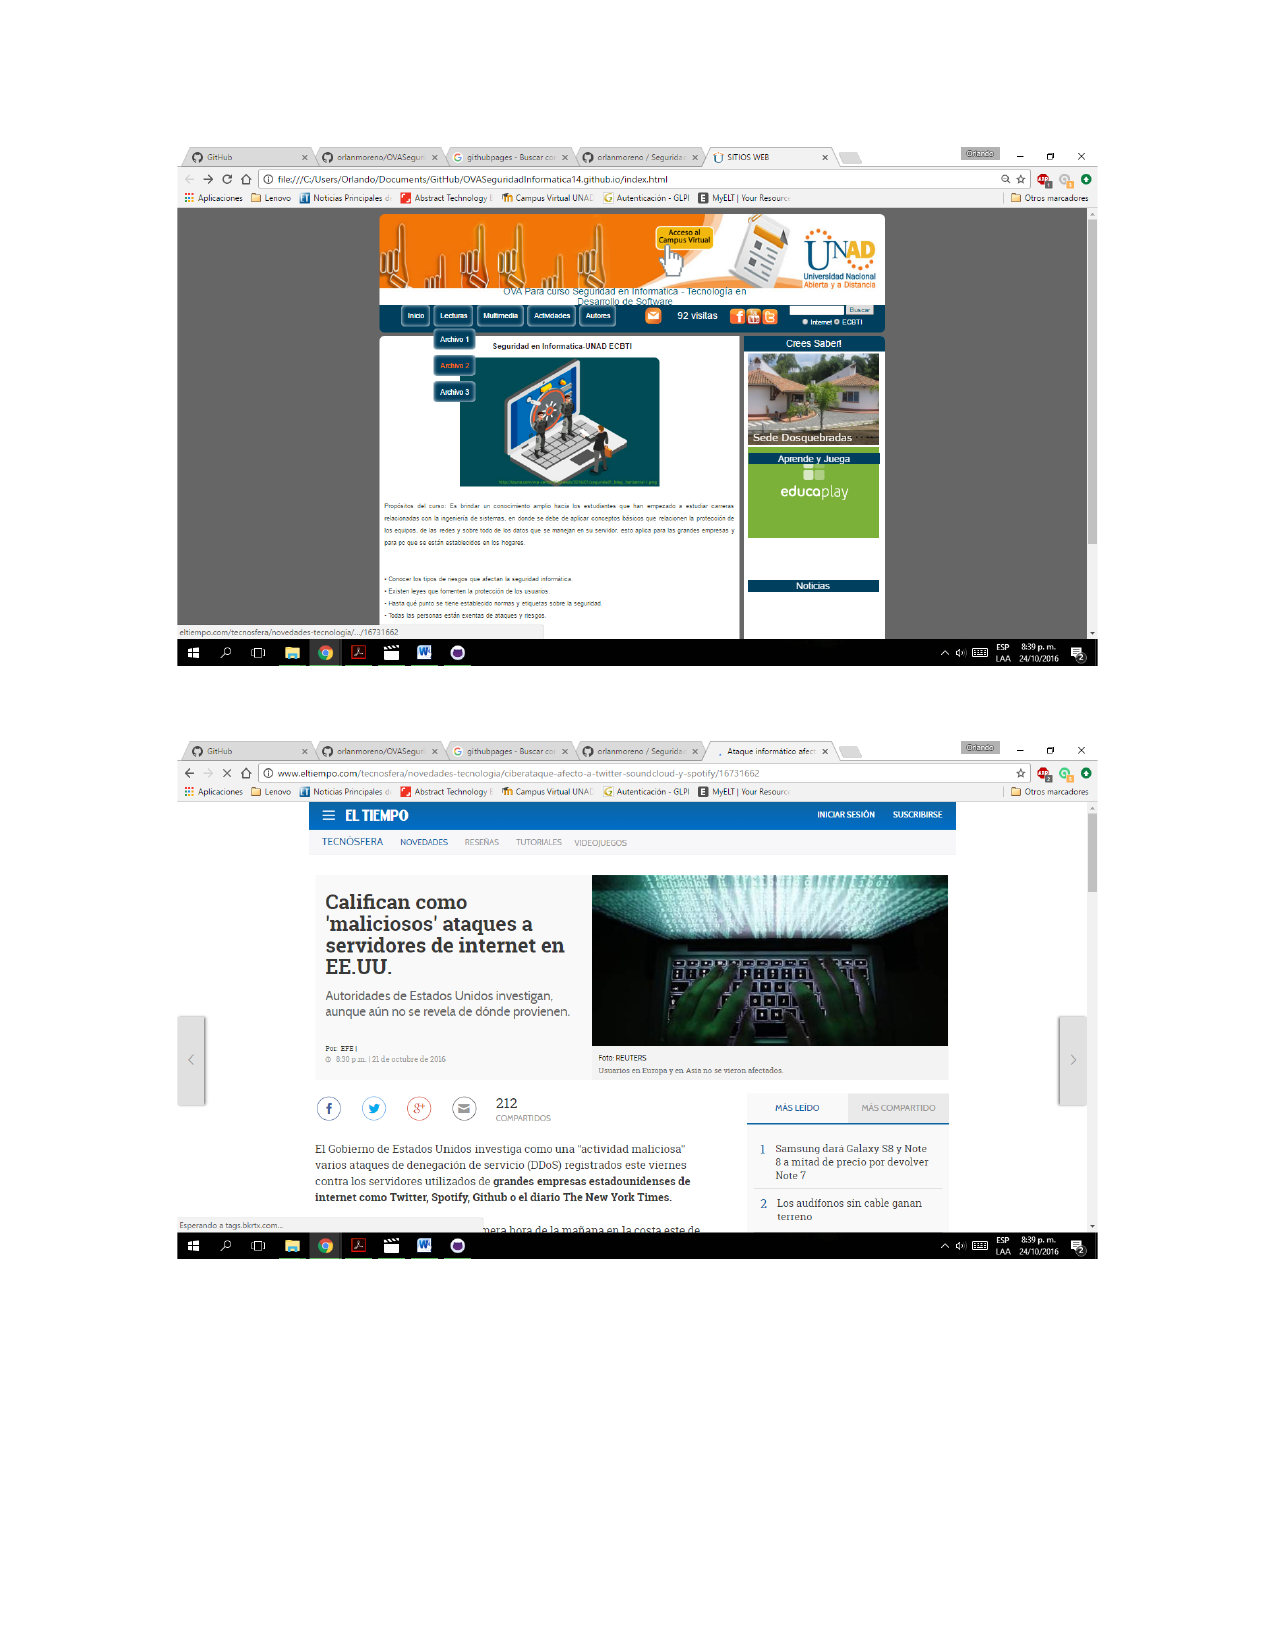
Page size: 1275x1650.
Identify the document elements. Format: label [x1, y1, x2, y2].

picture [177, 741, 1098, 1259]
picture [177, 147, 1098, 666]
